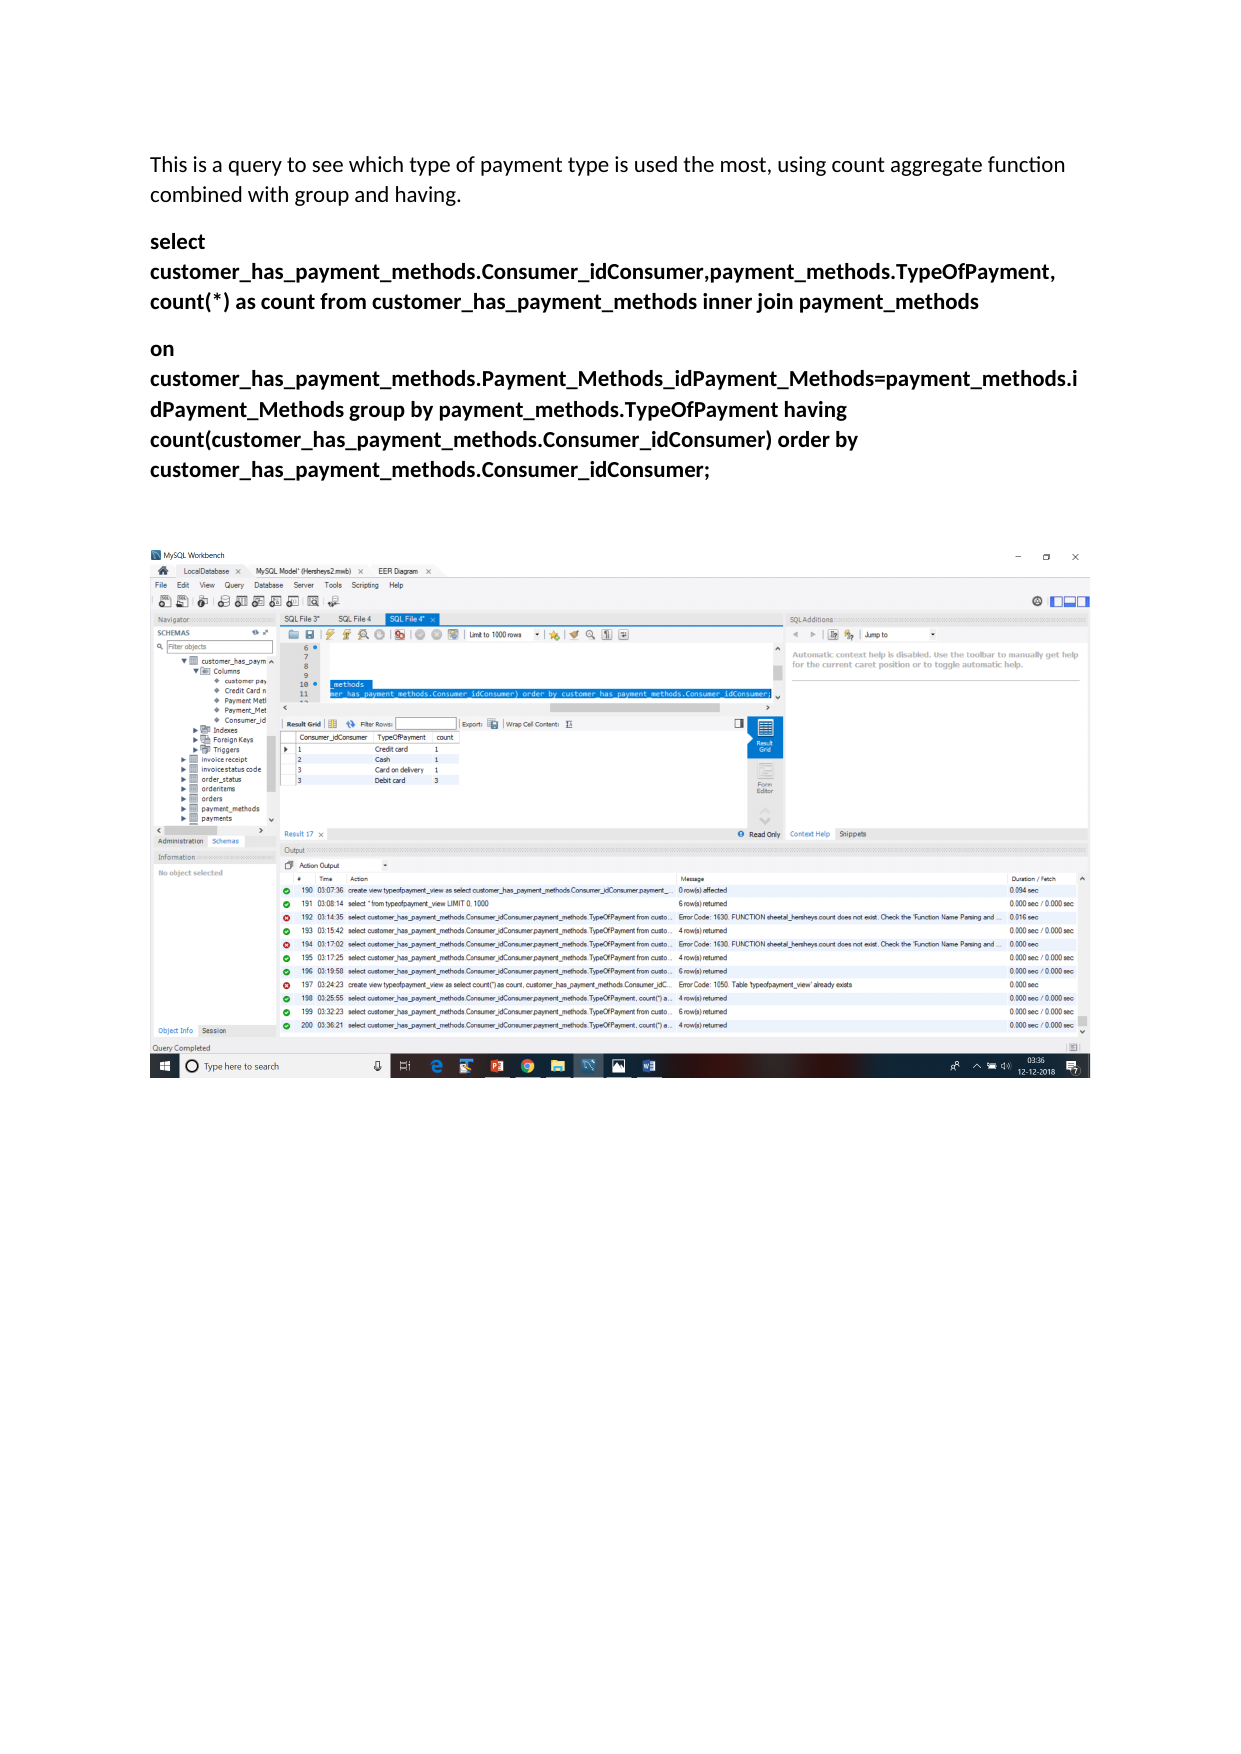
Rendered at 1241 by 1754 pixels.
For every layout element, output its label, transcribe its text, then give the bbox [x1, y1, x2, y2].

text This is a query to see which type of payment type is used the most, using count aggregate function combined with group and having. [150, 150, 1090, 208]
text select customer_has_payment_methods.Consumer_idConsumer,payment_methods.TypeOfPayment, count(*) as count from customer_has_payment_methods inner join payment_methods [150, 227, 1090, 316]
picture [150, 548, 1091, 1078]
text on customer_has_payment_methods.Payment_Methods_idPayment_Methods=payment_methods.idPayment_Methods group by payment_methods.TypeOfPayment having count(customer_has_payment_methods.Consumer_idConsumer) order by customer_has_payment_methods.Consumer_idConsumer; [150, 334, 1090, 483]
